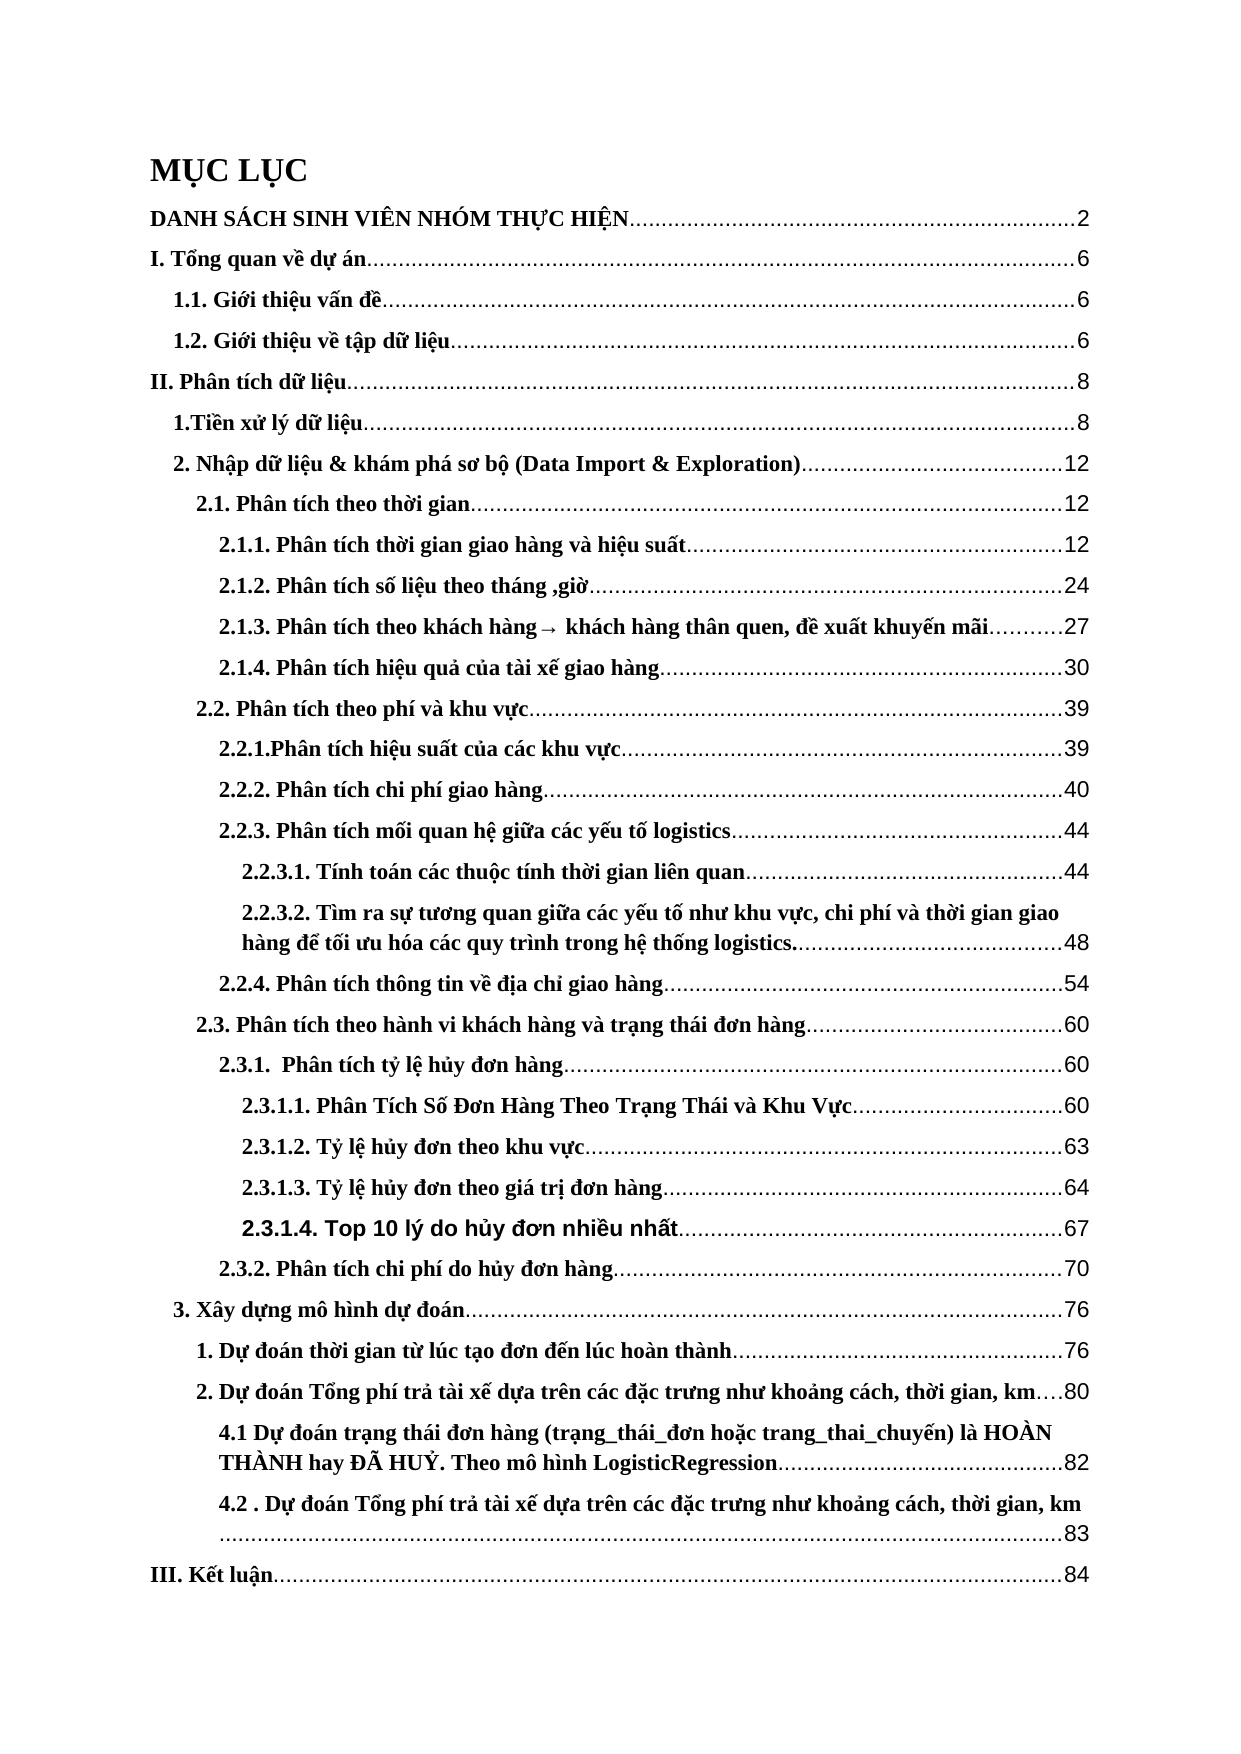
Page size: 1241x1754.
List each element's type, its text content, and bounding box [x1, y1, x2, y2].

text 2.2.3.1. Tính toán các thuộc tính thời gian liên quan 44 [242, 858, 1090, 884]
text 2.1.4. Phân tích hiệu quả của tài xế giao hàng 30 [219, 654, 1090, 680]
text 2. Nhập dữ liệu & khám phá sơ bộ (Data Import & Exploration) 12 [173, 449, 1090, 476]
text 2.3.1.1. Phân Tích Số Đơn Hàng Theo Trạng Thái và Khu Vực 60 [242, 1092, 1090, 1119]
text III. Kết luận 84 [150, 1561, 1090, 1587]
text 1.2. Giới thiệu về tập dữ liệu 6 [173, 327, 1090, 353]
text MỤC LỤC [150, 150, 1090, 188]
text 2.1.1. Phân tích thời gian giao hàng và hiệu suất 12 [219, 531, 1090, 558]
text 2.3.1.4. Top 10 lý do hủy đơn nhiều nhất 67 [242, 1215, 1090, 1241]
text II. Phân tích dữ liệu 8 [150, 368, 1090, 394]
text 2.1.3. Phân tích theo khách hàng→ khách hàng thân quen, đề xuất khuyến mãi 27 [219, 613, 1090, 639]
text 2.1. Phân tích theo thời gian 12 [196, 490, 1090, 517]
text 2.3.2. Phân tích chi phí do hủy đơn hàng 70 [219, 1255, 1090, 1282]
text 2.3.1.3. Tỷ lệ hủy đơn theo giá trị đơn hàng 64 [242, 1174, 1090, 1200]
text 2.2.3.2. Tìm ra sự tương quan giữa các yếu tố như khu vực, chi phí và thời gian giao hàng để tối ưu hóa các quy trình trong hệ thống logistics. 48 [242, 899, 1090, 955]
text 4.1 Dự đoán trạng thái đơn hàng (trạng_thái_đơn hoặc trang_thai_chuyến) là HOÀN THÀNH hay ĐÃ HUỶ. Theo mô hình LogisticRegression 82 [219, 1419, 1090, 1475]
text DANH SÁCH SINH VIÊN NHÓM THỰC HIỆN 2 [150, 204, 1090, 231]
text 2.2.2. Phân tích chi phí giao hàng 40 [219, 776, 1090, 803]
text 3. Xây dựng mô hình dự đoán 76 [173, 1296, 1090, 1323]
text 2.3.1. Phân tích tỷ lệ hủy đơn hàng 60 [219, 1051, 1090, 1078]
text 2.1.2. Phân tích số liệu theo tháng ,giờ 24 [219, 572, 1090, 598]
text 2. Dự đoán Tổng phí trả tài xế dựa trên các đặc trưng như khoảng cách, thời gian, km 80 [196, 1378, 1090, 1404]
text 1. Dự đoán thời gian từ lúc tạo đơn đến lúc hoàn thành 76 [196, 1337, 1090, 1363]
text 2.3.1.2. Tỷ lệ hủy đơn theo khu vực 63 [242, 1133, 1090, 1159]
text 4.2 . Dự đoán Tổng phí trả tài xế dựa trên các đặc trưng như khoảng cách, thời gian, km 83 [219, 1490, 1090, 1546]
text 2.2.4. Phân tích thông tin về địa chỉ giao hàng 54 [219, 970, 1090, 996]
text 2.2.1.Phân tích hiệu suất của các khu vực 39 [219, 735, 1090, 762]
text 2.2.3. Phân tích mối quan hệ giữa các yếu tố logistics 44 [219, 817, 1090, 843]
text 1.1. Giới thiệu vấn đề 6 [173, 286, 1090, 313]
text 2.3. Phân tích theo hành vi khách hàng và trạng thái đơn hàng 60 [196, 1011, 1090, 1037]
text I. Tổng quan về dự án 6 [150, 245, 1090, 272]
text 2.2. Phân tích theo phí và khu vực 39 [196, 694, 1090, 721]
text 1.Tiền xử lý dữ liệu 8 [173, 409, 1090, 435]
